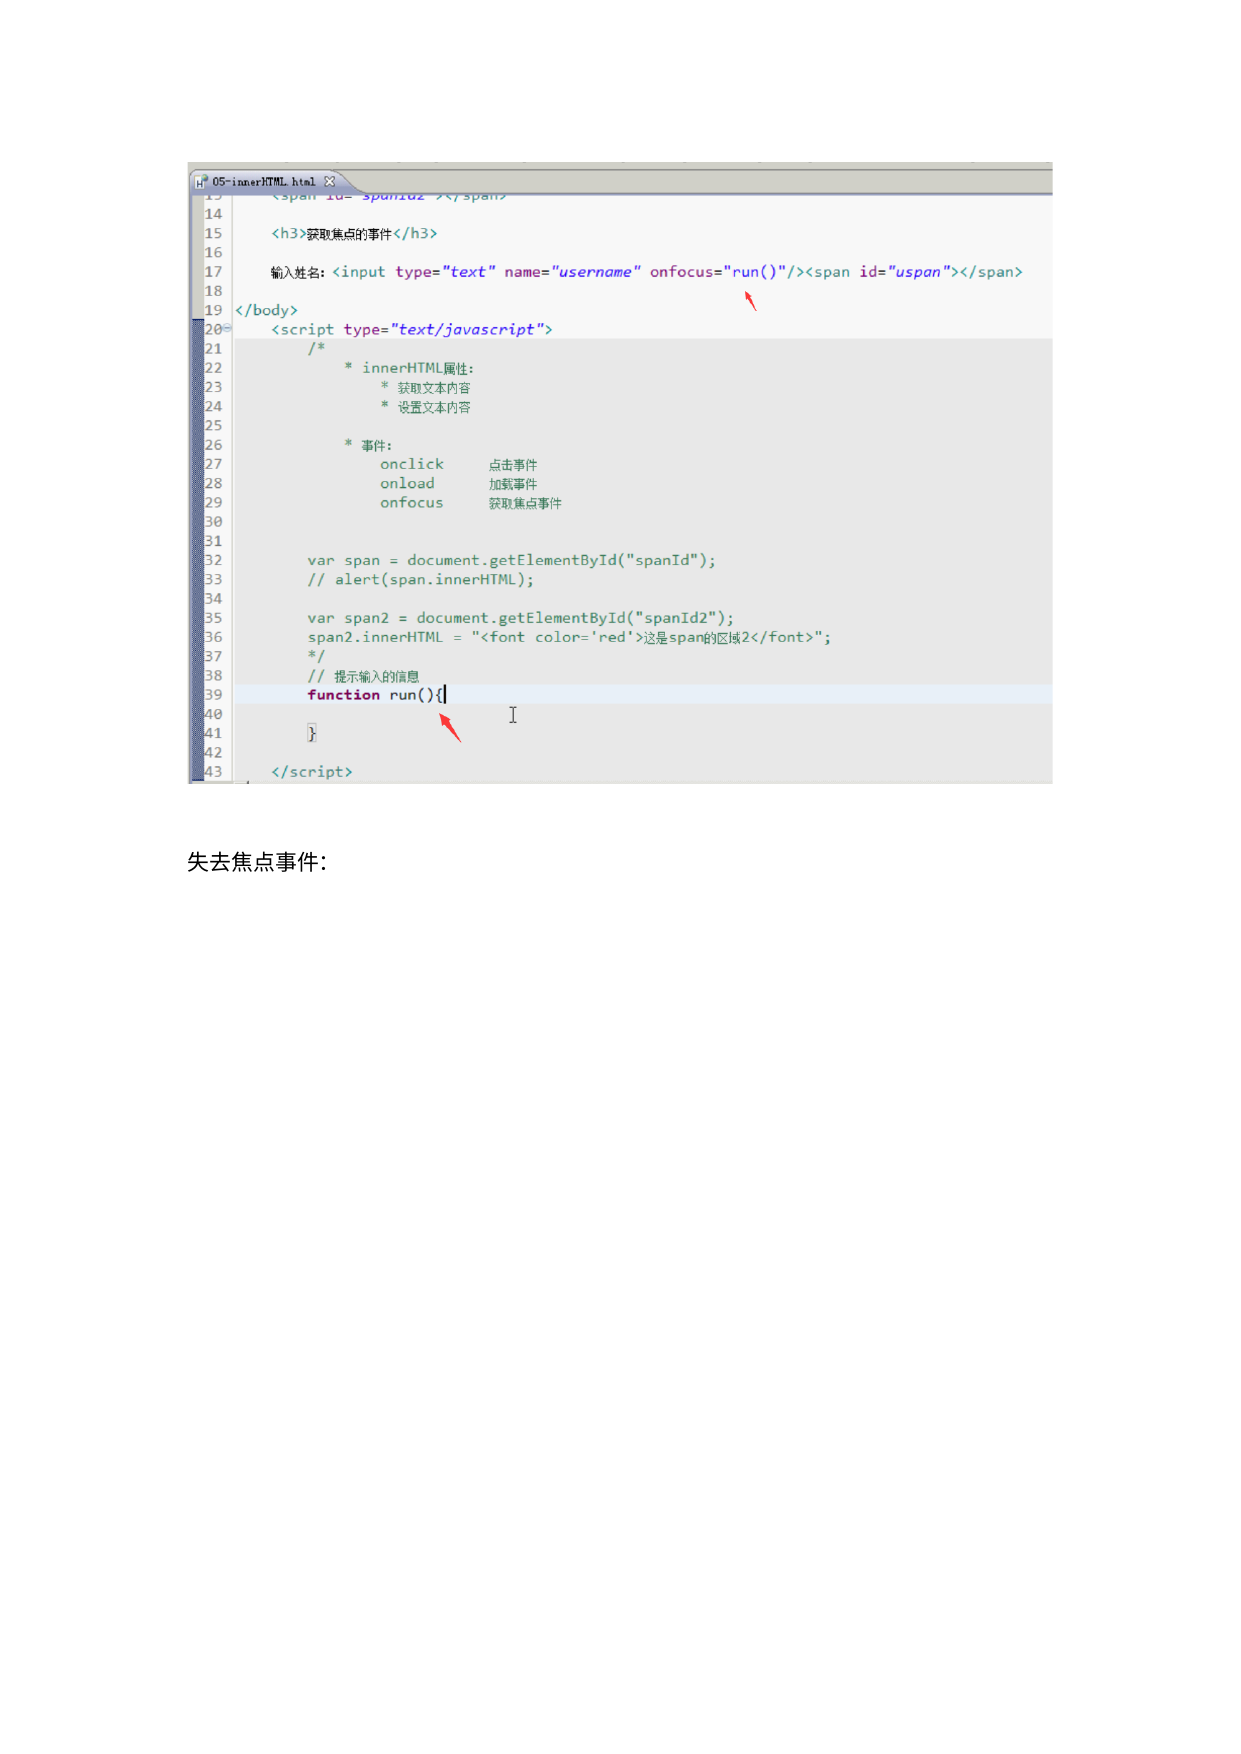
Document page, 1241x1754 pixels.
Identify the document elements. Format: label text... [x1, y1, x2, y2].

text 失去焦点事件： [187, 844, 1053, 877]
picture [187, 162, 1053, 784]
